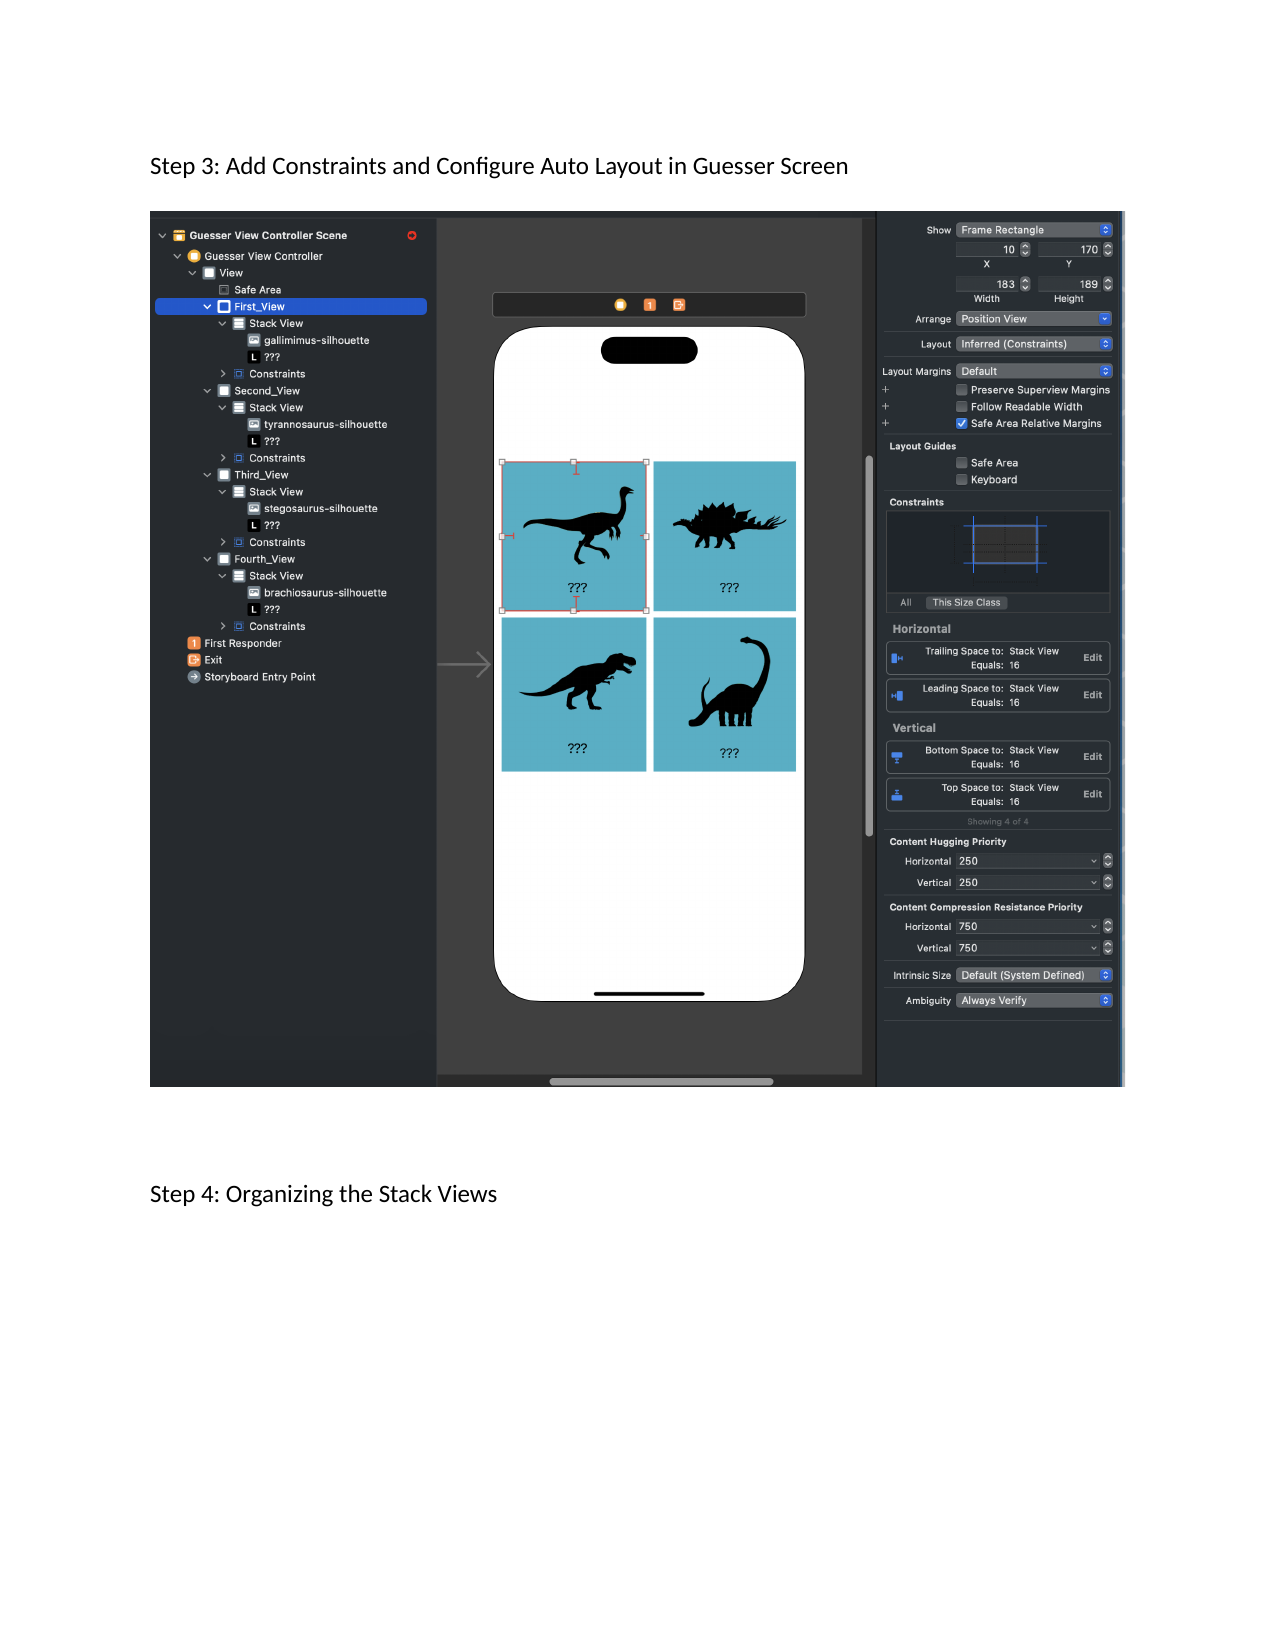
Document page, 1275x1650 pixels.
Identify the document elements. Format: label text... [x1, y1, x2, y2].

picture [150, 211, 1125, 1087]
text Step 3: Add Constraints and Configure Auto Layout in Guesser Screen [150, 150, 1125, 181]
text Step 4: Organizing the Stack Views [150, 1179, 1125, 1209]
